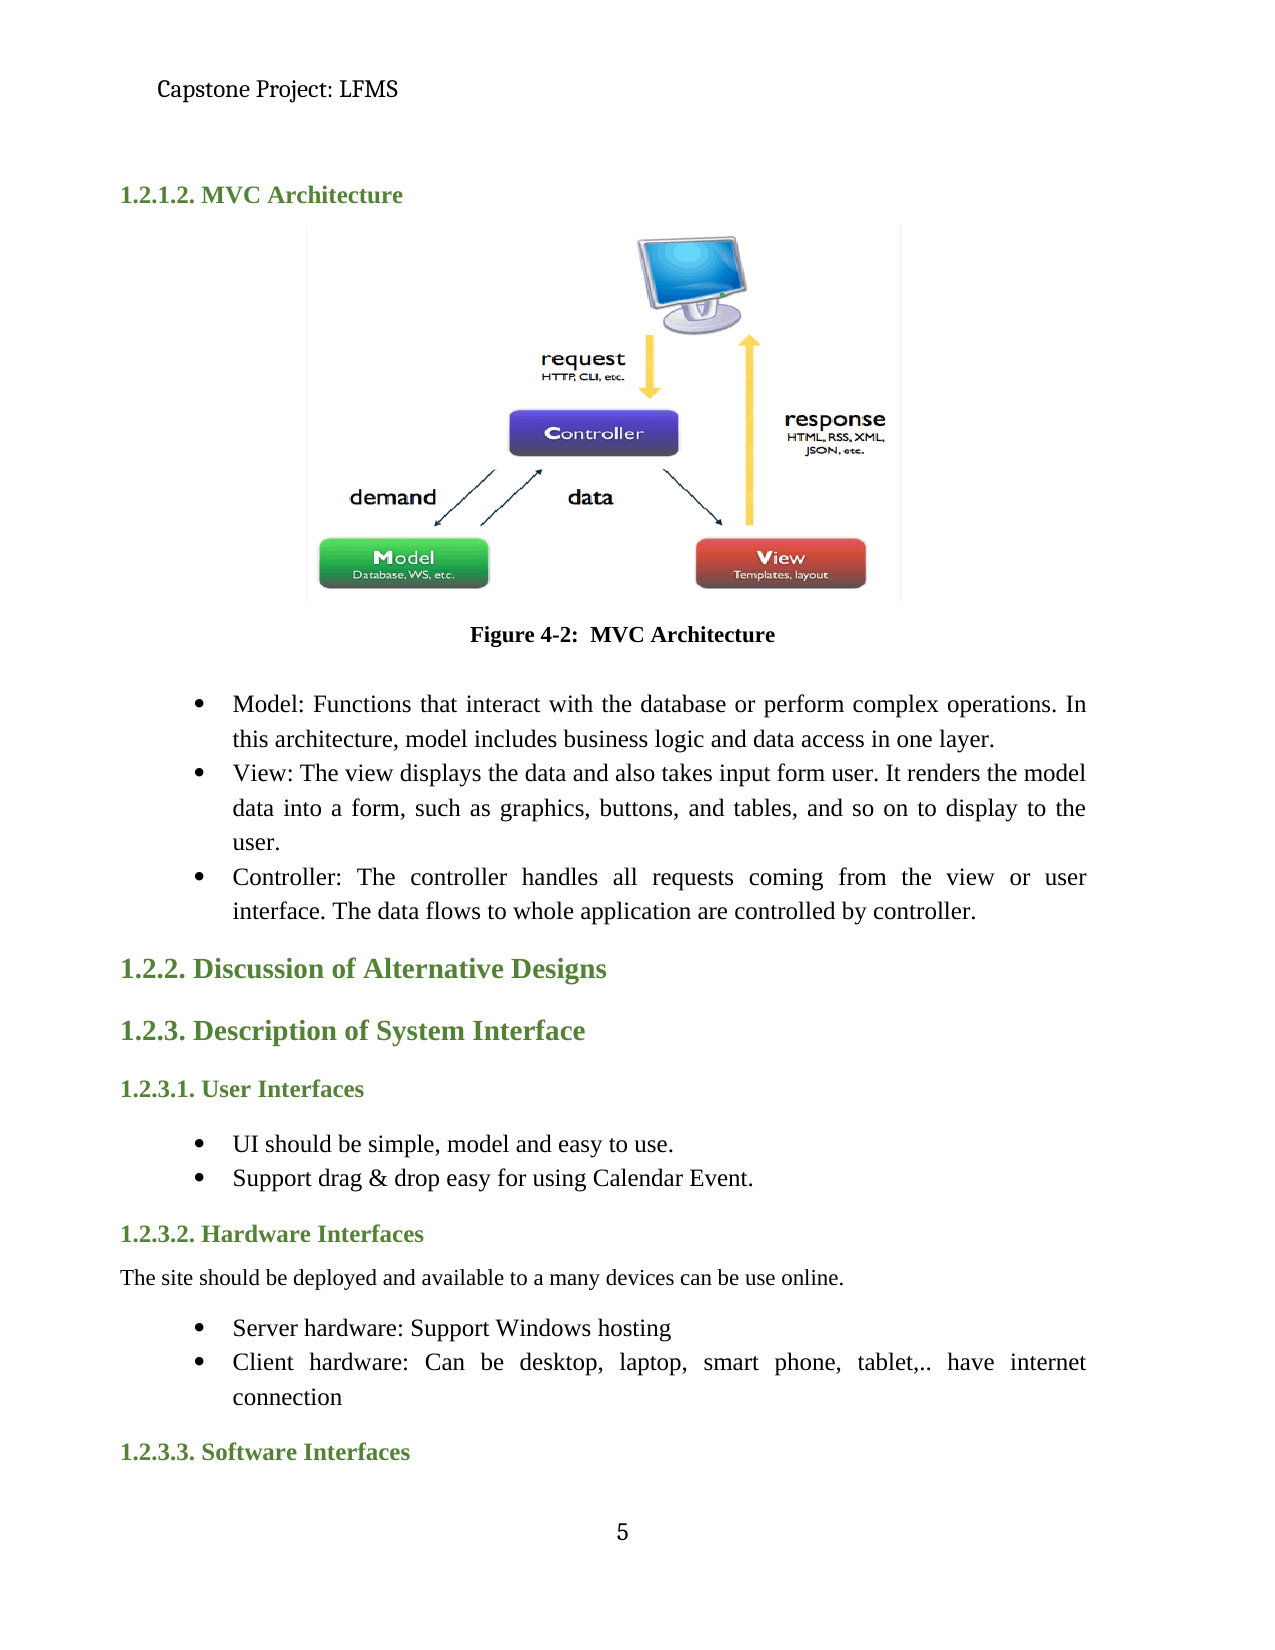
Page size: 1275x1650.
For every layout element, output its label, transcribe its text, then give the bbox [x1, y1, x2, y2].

list Model: Functions that interact with the database or perform complex operations. In this architecture, model includes business logic and data access in one layer. [195, 689, 1087, 753]
text Figure 4-2: MVC Architecture [157, 621, 1087, 648]
list Client hardware: Can be desktop, laptop, smart phone, tablet,.. have internet connection [195, 1347, 1087, 1411]
subtitle User Interfaces [120, 1074, 1087, 1102]
subtitle Description of System Interface [120, 1013, 1087, 1046]
list Support drag & drop easy for using Calendar Event. [195, 1163, 1087, 1192]
subtitle MVC Architecture [120, 180, 1087, 209]
picture [306, 225, 902, 603]
list Controller: The controller handles all requests coming from the view or user interface. The data flows to whole application are controlled by controller. [195, 862, 1087, 925]
subtitle Discussion of Alternative Designs [120, 952, 1087, 985]
text The site should be deployed and available to a many devices can be use online. [120, 1264, 1087, 1290]
list UI should be simple, model and easy to use. [195, 1129, 1087, 1158]
list View: The view displays the data and also takes input form user. It renders the model data into a form, such as graphics, buttons, and tables, and so on to display to the user. [195, 758, 1087, 856]
subtitle Software Interfaces [120, 1437, 1087, 1466]
list Server hardware: Support Windows hosting [195, 1313, 1087, 1342]
subtitle Hardware Interfaces [120, 1219, 1087, 1248]
